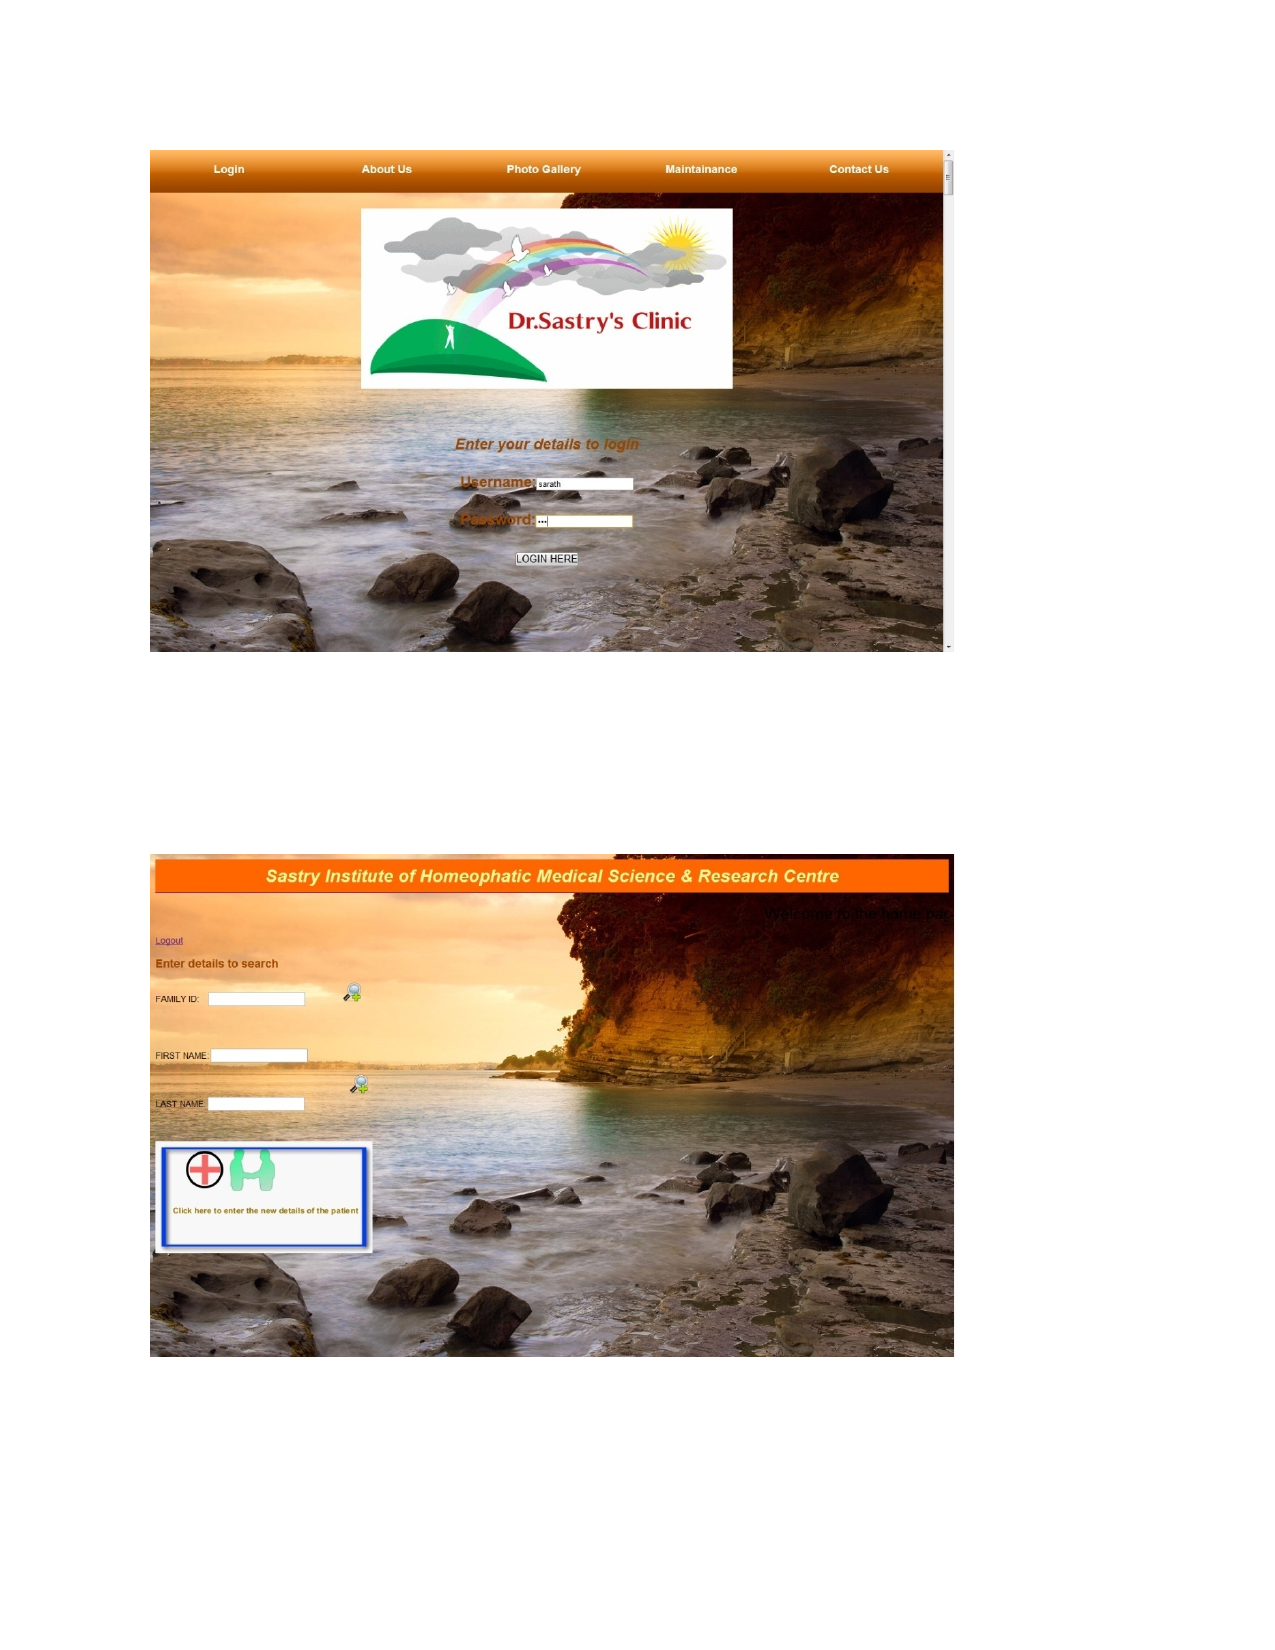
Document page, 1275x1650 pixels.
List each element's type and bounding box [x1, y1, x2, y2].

picture [150, 854, 1125, 1357]
picture [150, 150, 1125, 652]
